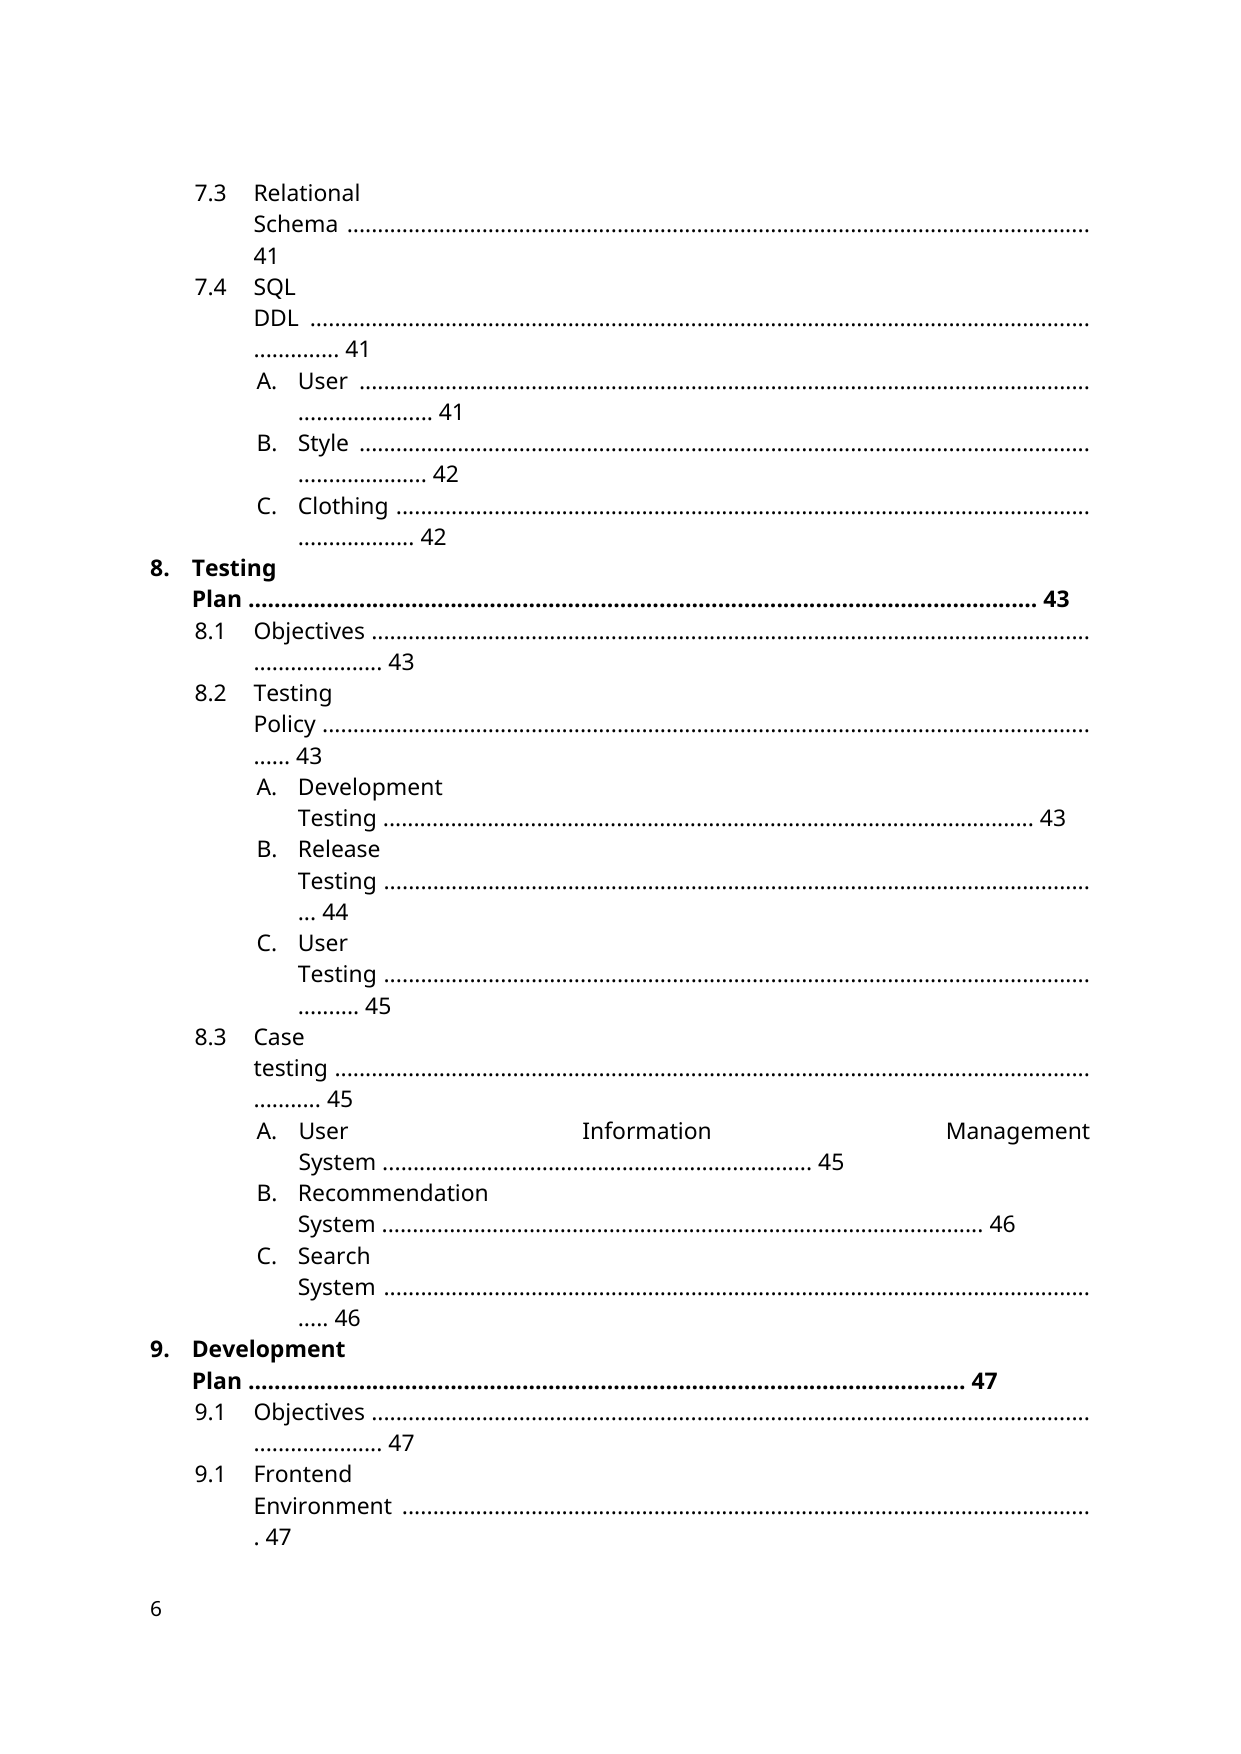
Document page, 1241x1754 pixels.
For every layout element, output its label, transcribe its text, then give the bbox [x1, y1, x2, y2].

list Testing Policy ................................................................................................................................... 43 [194, 677, 1090, 771]
list Clothing .................................................................................................................................... 42 [256, 490, 1090, 552]
list Search System ........................................................................................................................ 46 [256, 1240, 1090, 1333]
list Style ............................................................................................................................................ 42 [256, 427, 1090, 490]
list Objectives .......................................................................................................................................... 47 [194, 1396, 1090, 1458]
list Development Plan .............................................................................................................. 47 [150, 1333, 1090, 1396]
list User Testing ............................................................................................................................. 45 [256, 927, 1090, 1021]
list Frontend Environment ................................................................................................................. 47 [194, 1458, 1090, 1552]
list User ............................................................................................................................................. 41 [256, 365, 1090, 427]
list Release Testing ...................................................................................................................... 44 [256, 833, 1090, 927]
list Objectives .......................................................................................................................................... 43 [194, 615, 1090, 677]
list Case testing ...................................................................................................................................... 45 [194, 1021, 1090, 1115]
list SQL DDL ............................................................................................................................................. 41 [194, 271, 1090, 365]
list Development Testing .......................................................................................................... 43 [256, 771, 1090, 833]
list User Information Management System ...................................................................... 45 [256, 1115, 1090, 1177]
list Relational Schema ......................................................................................................................... 41 [194, 177, 1090, 271]
list Recommendation System .................................................................................................. 46 [256, 1177, 1090, 1240]
list Testing Plan ......................................................................................................................... 43 [150, 552, 1090, 615]
